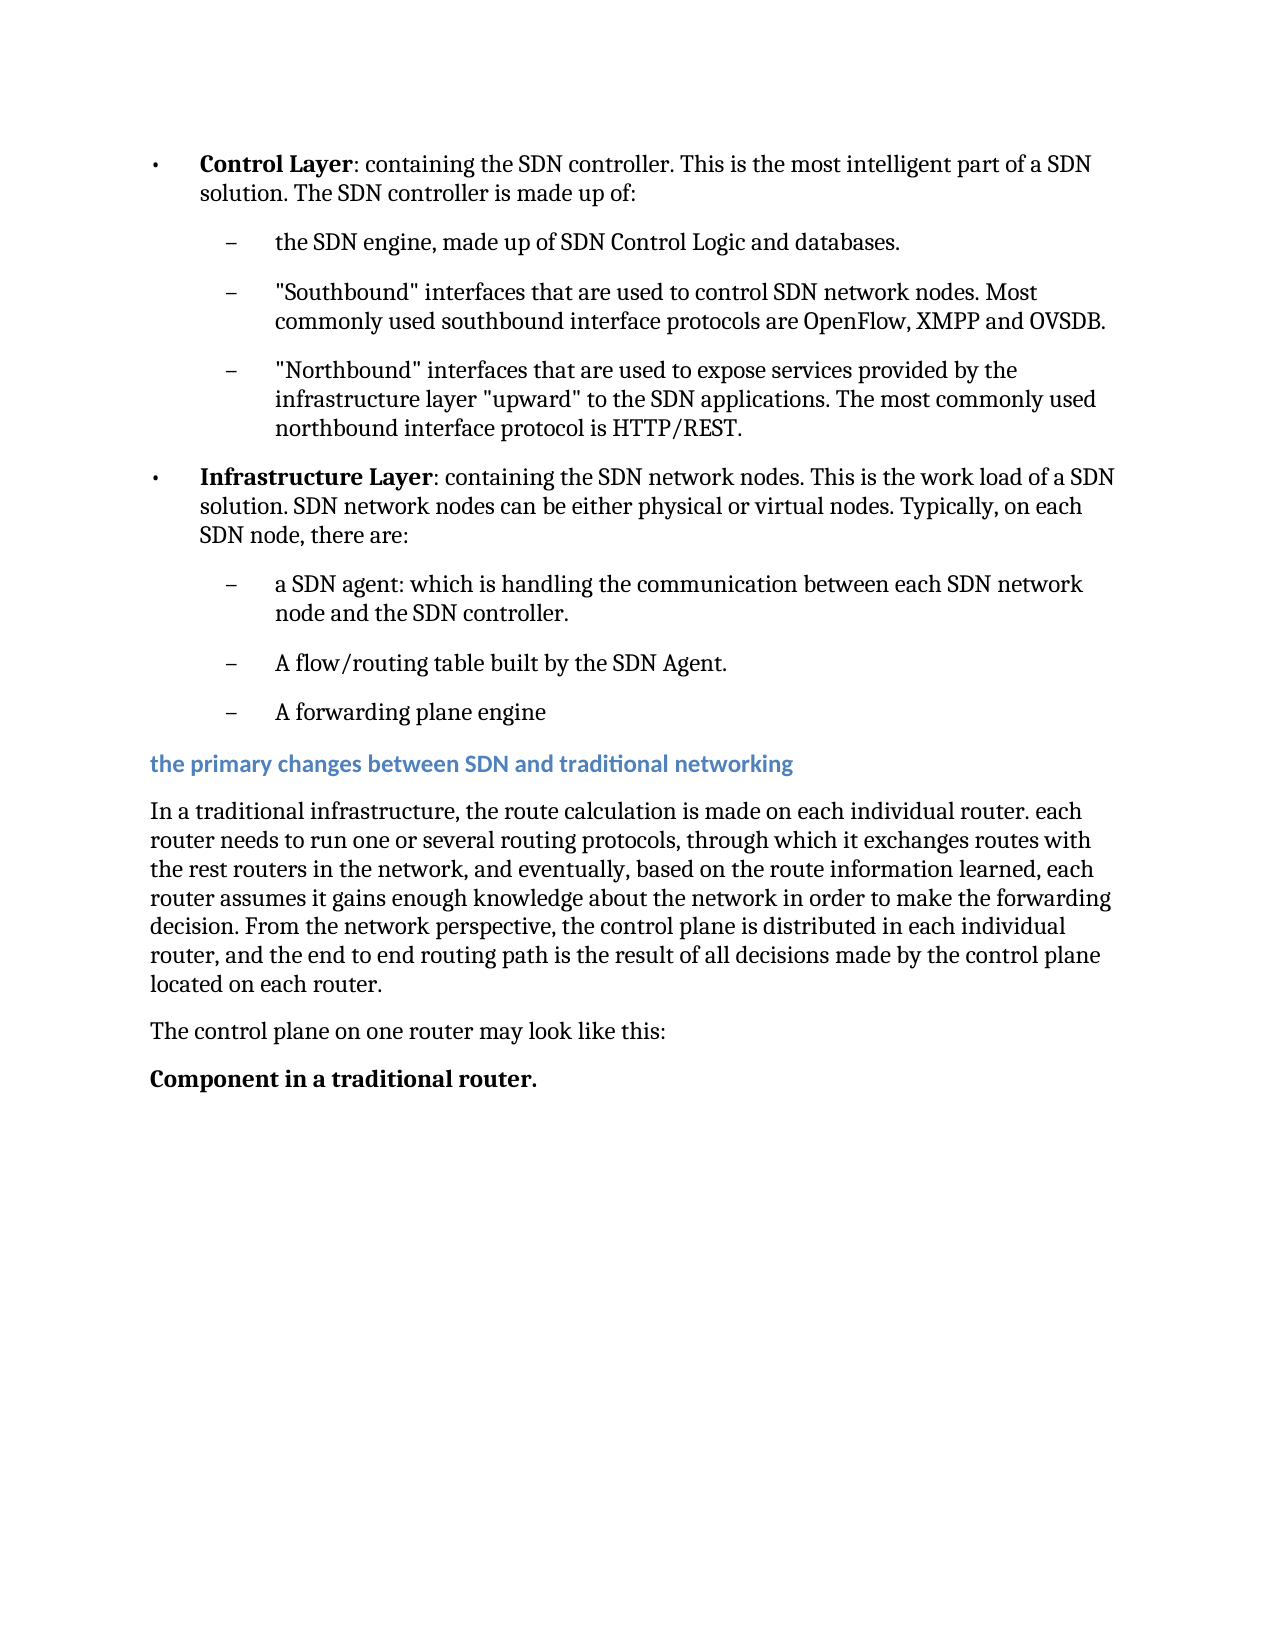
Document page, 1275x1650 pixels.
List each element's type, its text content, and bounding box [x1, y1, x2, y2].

list Infrastructure Layer: containing the SDN network nodes. This is the work load of a SDN solution. SDN network nodes can be either physical or virtual nodes. Typically, on each SDN node, there are: [150, 463, 1125, 549]
subtitle the primary changes between SDN and traditional networking [150, 748, 1125, 778]
text In a traditional infrastructure, the route calculation is made on each individual router. each router needs to run one or several routing protocols, through which it exchanges routes with the rest routers in the network, and eventually, based on the route information learned, each router assumes it gains enough knowledge about the network in order to make the forwarding decision. From the network perspective, the control plane is distributed in each individual router, and the end to end routing path is the result of all decisions made by the control plane located on each router. [150, 797, 1125, 998]
list "Northbound" interfaces that are used to expose services provided by the infrastructure layer "upward" to the SDN applications. The most commonly used northbound interface protocol is HTTP/REST. [225, 356, 1125, 442]
list the SDN engine, made up of SDN Control Logic and databases. [225, 228, 1125, 257]
list Control Layer: containing the SDN controller. This is the most intelligent part of a SDN solution. The SDN controller is made up of: [150, 150, 1125, 207]
list "Southbound" interfaces that are used to control SDN network nodes. Most commonly used southbound interface protocols are OpenFlow, XMPP and OVSDB. [225, 278, 1125, 335]
text Component in a traditional router. [150, 1065, 1125, 1093]
list a SDN agent: which is handling the communication between each SDN network node and the SDN controller. [225, 570, 1125, 628]
text The control plane on one router may look like this: [150, 1017, 1125, 1046]
list A forwarding plane engine [225, 698, 1125, 727]
list A flow/routing table built by the SDN Agent. [225, 649, 1125, 677]
